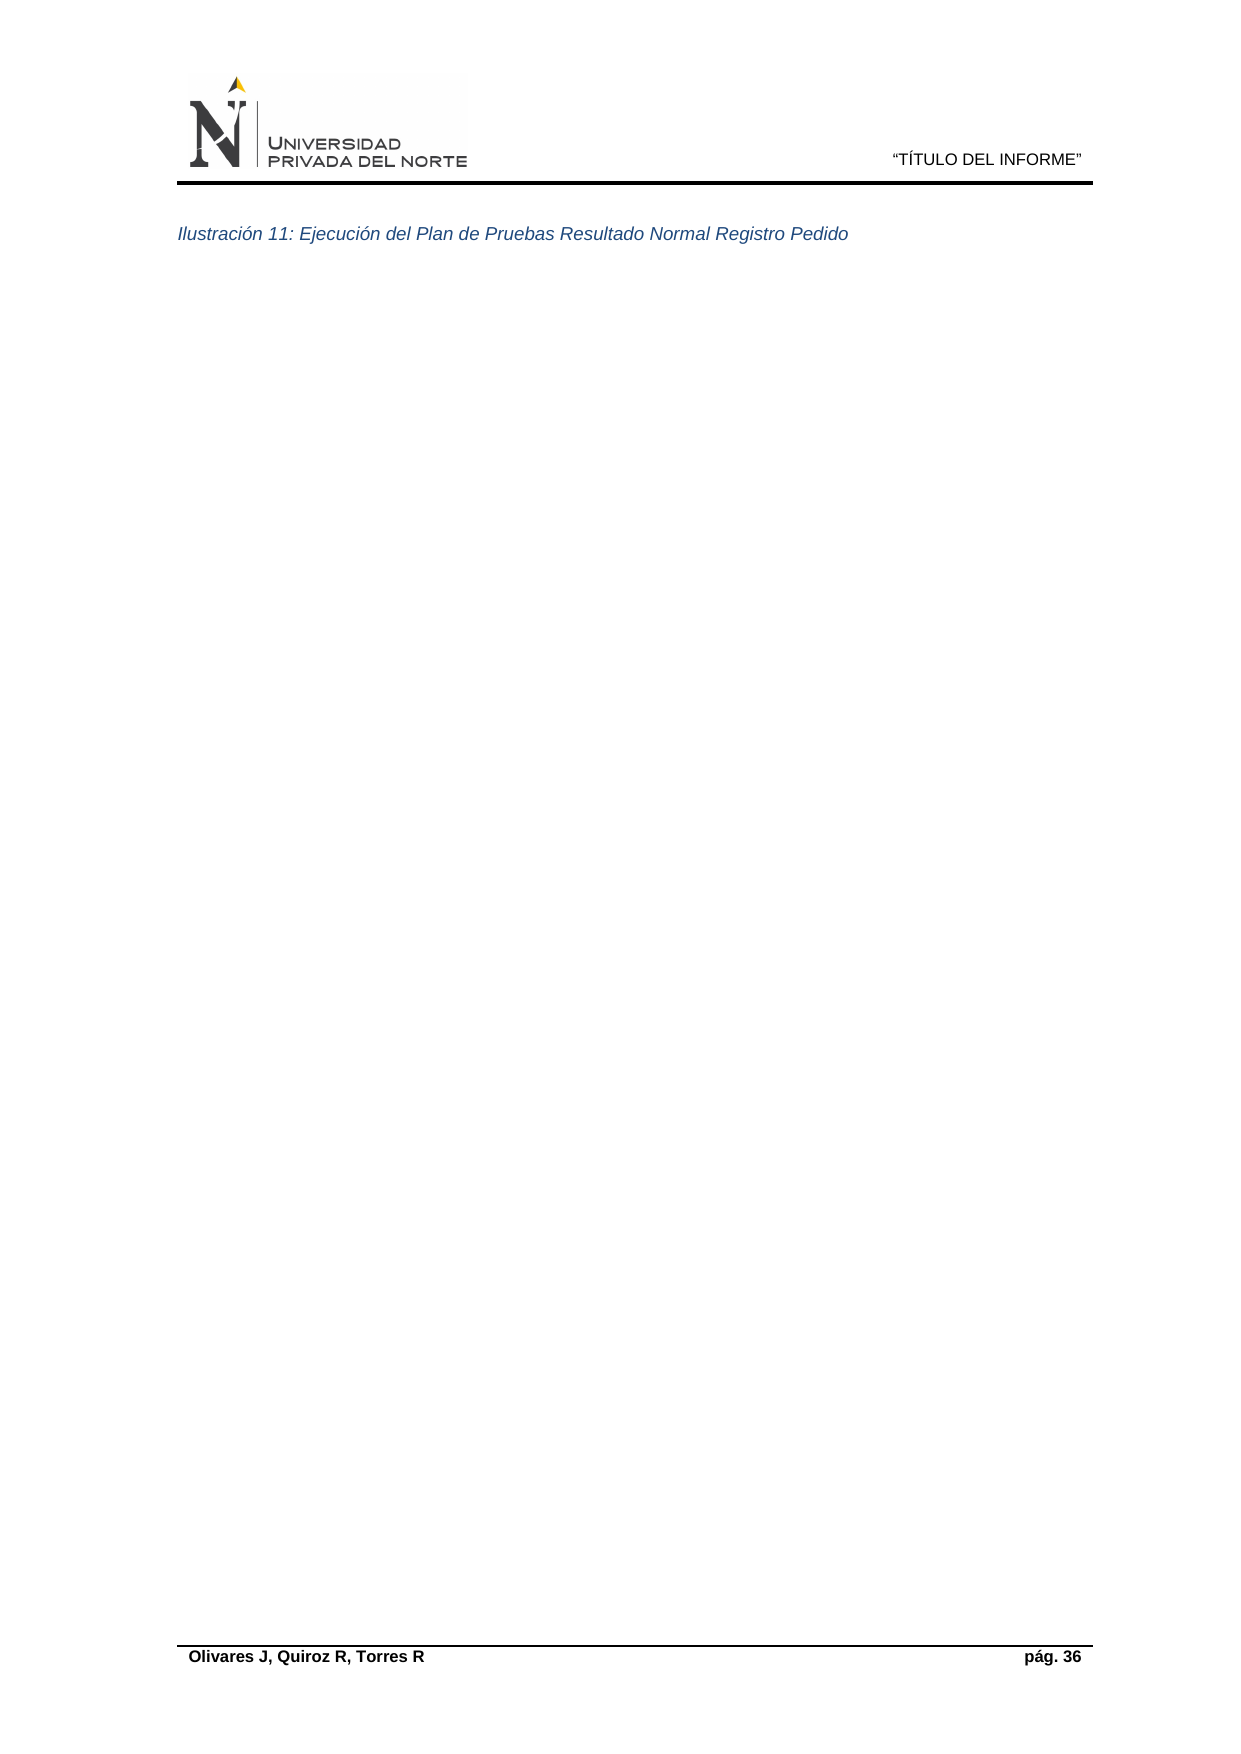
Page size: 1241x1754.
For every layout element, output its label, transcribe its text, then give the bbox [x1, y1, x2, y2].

picture [188, 73, 469, 169]
